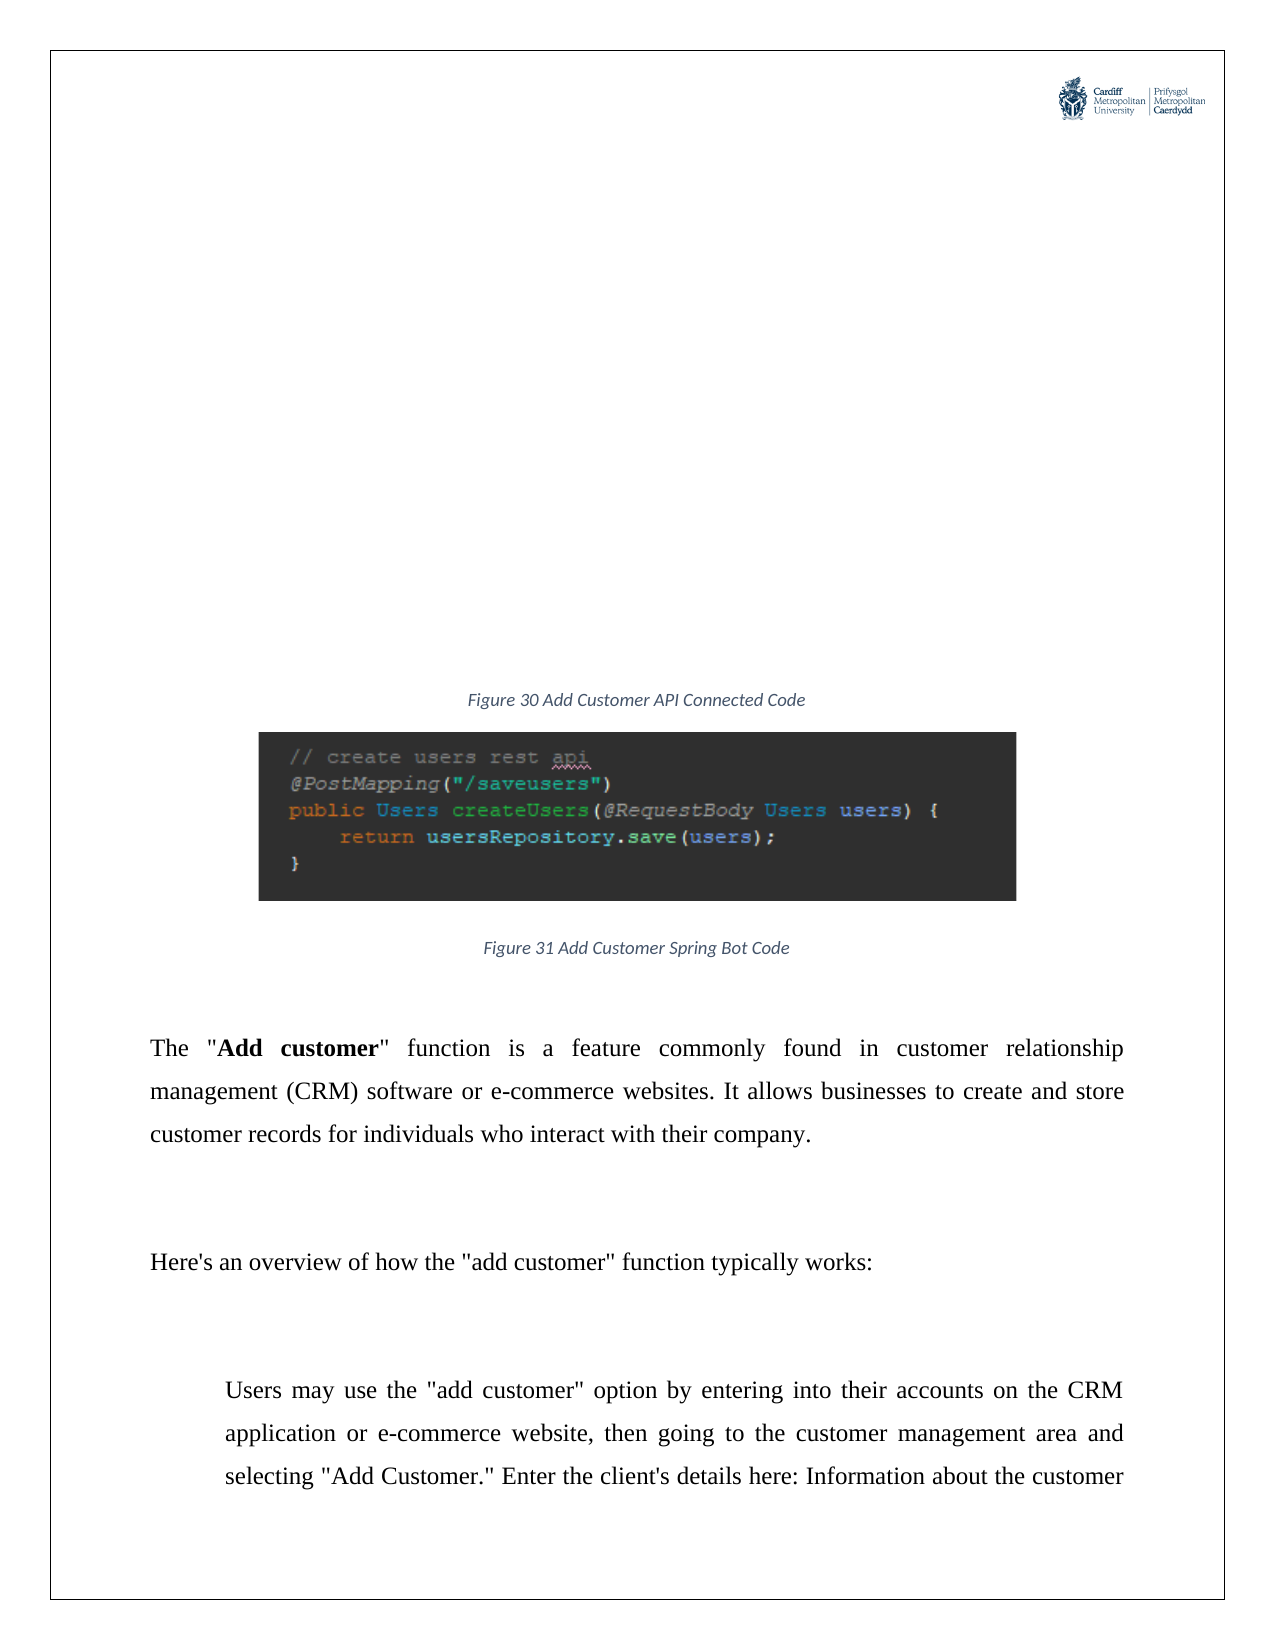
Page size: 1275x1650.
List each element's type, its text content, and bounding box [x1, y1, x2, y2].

text The "Add customer" function is a feature commonly found in customer relationship management (CRM) software or e-commerce websites. It allows businesses to create and store customer records for individuals who interact with their company. [150, 1033, 1125, 1148]
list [225, 1375, 1125, 1490]
text Here's an overview of how the "add customer" function typically works: [150, 1247, 1125, 1276]
picture [258, 732, 1017, 901]
picture [1058, 70, 1205, 129]
